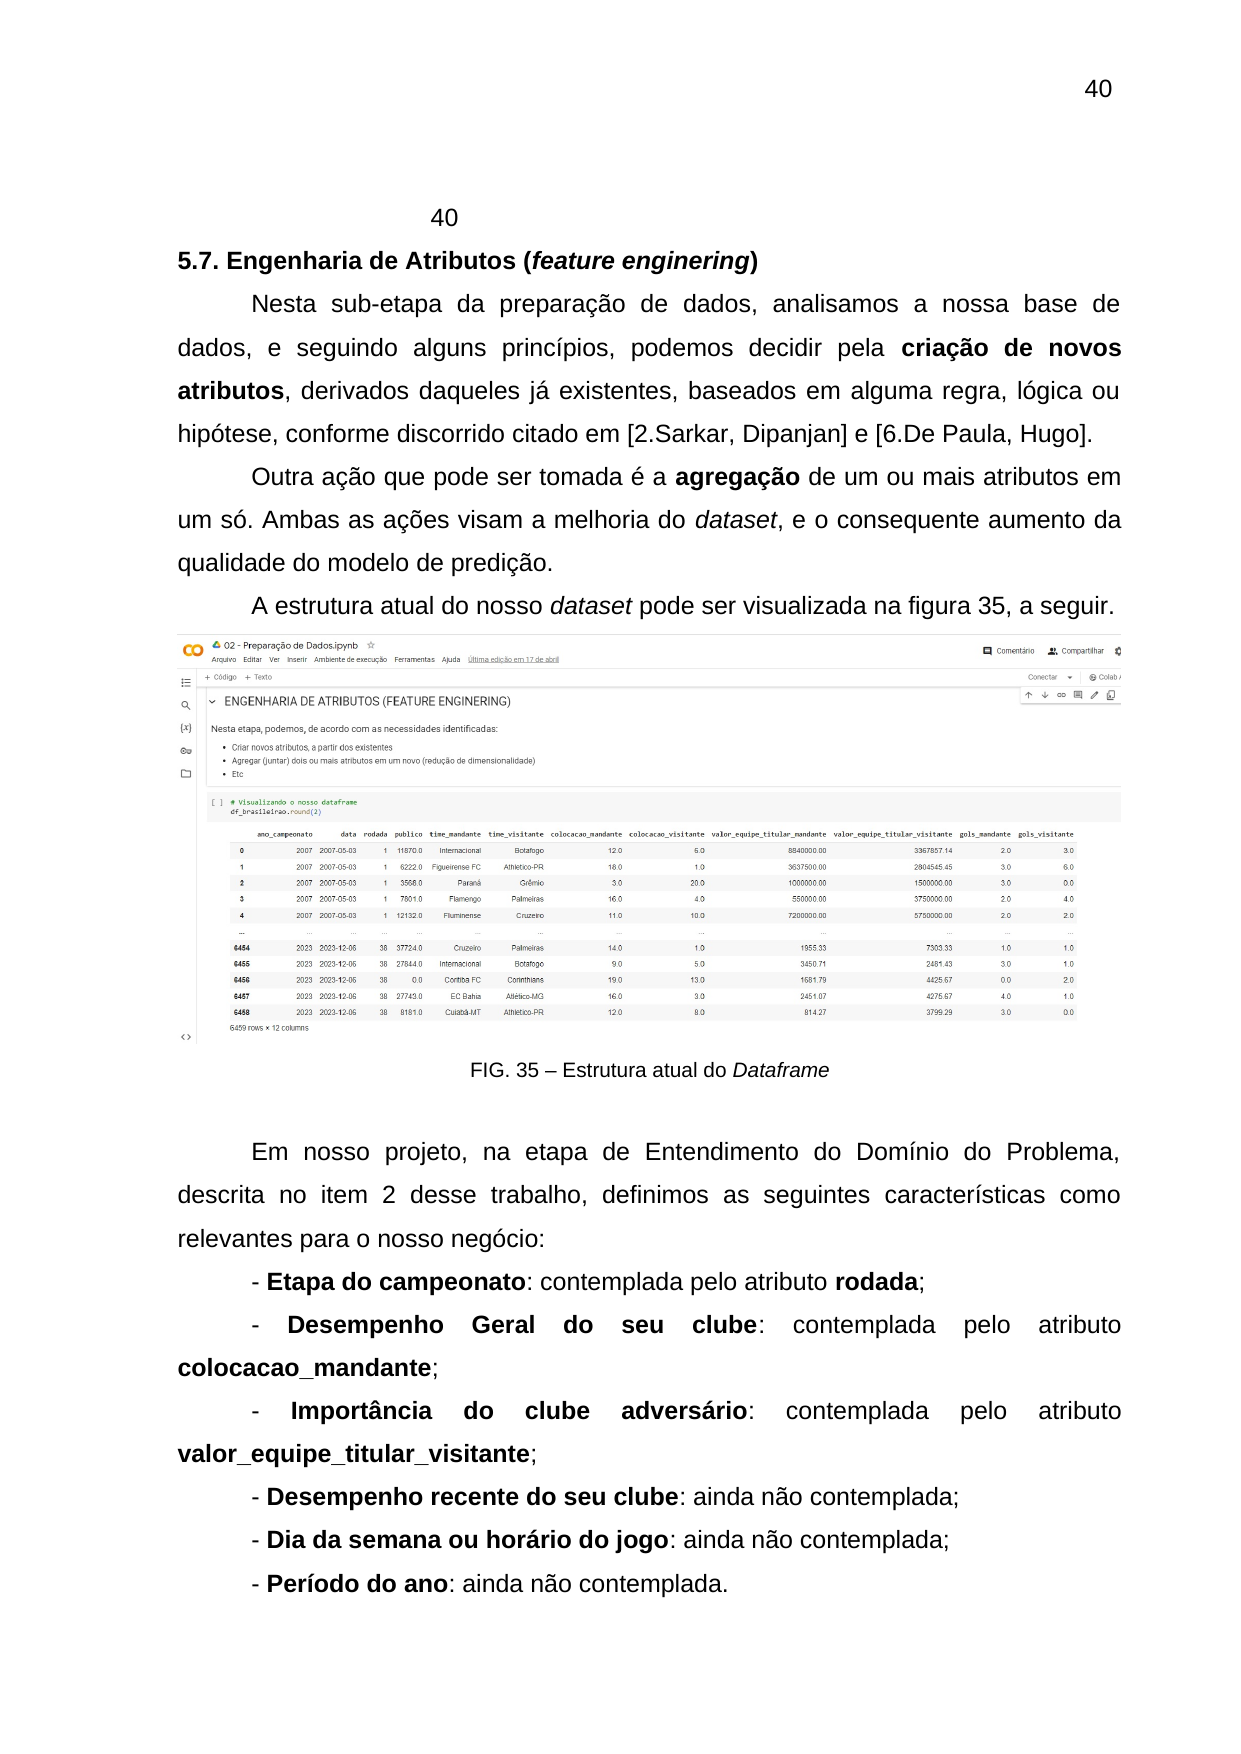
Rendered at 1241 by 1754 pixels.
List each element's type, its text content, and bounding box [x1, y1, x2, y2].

subtitle 5.7. Engenharia de Atributos (feature enginering) [177, 246, 1122, 275]
picture [177, 634, 1121, 1044]
text A estrutura atual do nosso dataset pode ser visualizada na figura 35, a seguir. [177, 591, 1122, 620]
text FIG. 35 – Estrutura atual do Dataframe [177, 1058, 1122, 1082]
text Outra ação que pode ser tomada é a agregação de um ou mais atributos em um só. Ambas as ações visam a melhoria do dataset, e o consequente aumento da qualidade do modelo de predição. [177, 462, 1122, 577]
text - Desempenho Geral do seu clube: contemplada pelo atributo colocacao_mandante; [177, 1310, 1122, 1382]
text Nesta sub-etapa da preparação de dados, analisamos a nossa base de dados, e seguindo alguns princípios, podemos decidir pela criação de novos atributos, derivados daqueles já existentes, baseados em alguma regra, lógica ou hipótese, conforme discorrido citado em [2.Sarkar, Dipanjan] e [6.De Paula, Hugo]. [177, 289, 1122, 447]
text Em nosso projeto, na etapa de Entendimento do Domínio do Problema, descrita no item 2 desse trabalho, definimos as seguintes características como relevantes para o nosso negócio: [177, 1137, 1122, 1252]
text - Dia da semana ou horário do jogo: ainda não contemplada; [177, 1525, 1122, 1554]
text - Desempenho recente do seu clube: ainda não contemplada; [177, 1482, 1122, 1511]
text - Importância do clube adversário: contemplada pelo atributo valor_equipe_titular_visitante; [177, 1396, 1122, 1468]
text - Etapa do campeonato: contemplada pelo atributo rodada; [177, 1267, 1122, 1295]
text - Período do ano: ainda não contemplada. [177, 1568, 1122, 1597]
